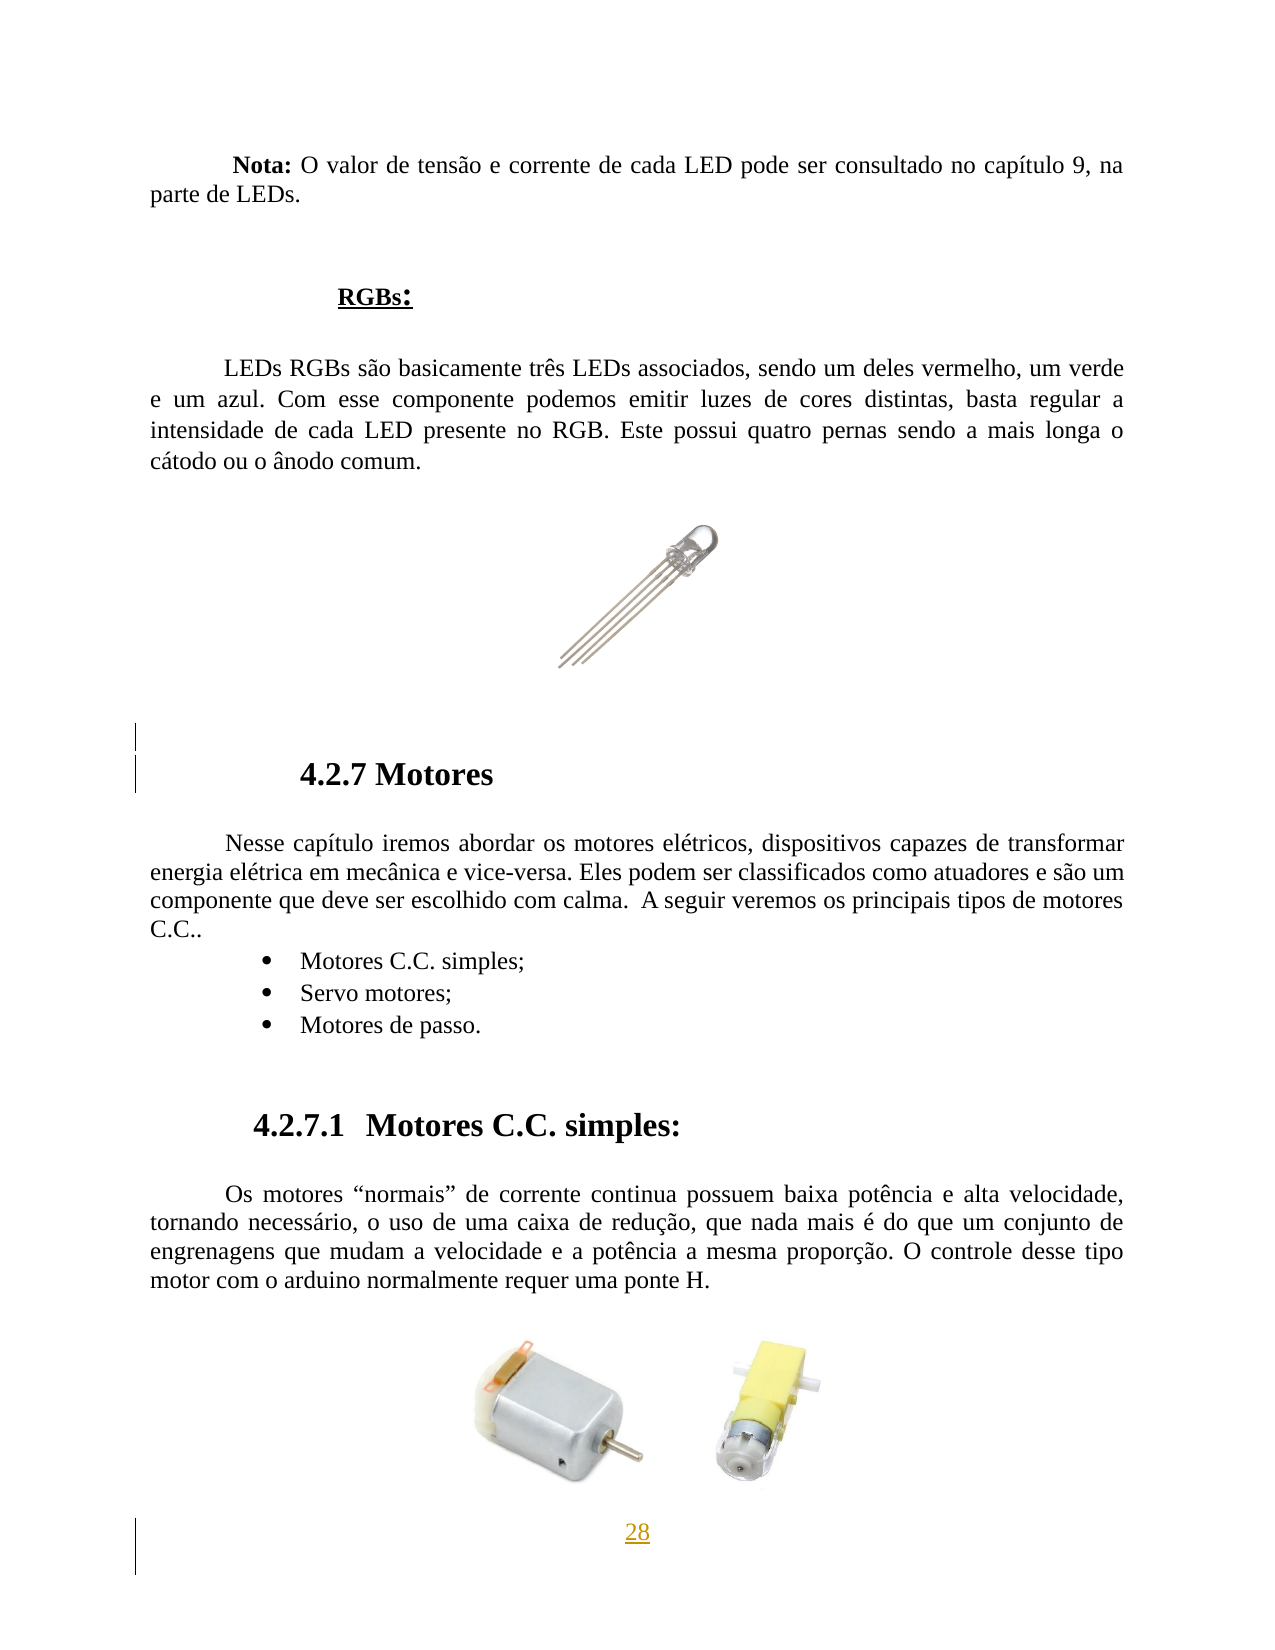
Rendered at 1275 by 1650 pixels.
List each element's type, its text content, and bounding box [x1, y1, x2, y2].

text Os motores “normais” de corrente continua possuem baixa potência e alta velocidade, tornando necessário, o uso de uma caixa de redução, que nada mais é do que um conjunto de engrenagens que mudam a velocidade e a potência a mesma proporção. O controle desse tipo motor com o arduino normalmente requer uma ponte H. [150, 1179, 1125, 1294]
picture [551, 514, 725, 688]
list Motores de passo. [262, 1010, 1125, 1038]
text RGBs: [337, 274, 1125, 313]
list Motores C.C. simples; [262, 946, 1125, 975]
list Motores [300, 754, 1125, 793]
list Motores C.C. simples: [253, 1105, 1125, 1144]
list Servo motores; [262, 978, 1125, 1007]
picture [426, 1328, 849, 1494]
text LEDs RGBs são basicamente três LEDs associados, sendo um deles vermelho, um verde e um azul. Com esse componente podemos emitir luzes de cores distintas, basta regular a intensidade de cada LED presente no RGB. Este possui quatro pernas sendo a mais longa o cátodo ou o ânodo comum. [150, 353, 1125, 475]
text Nesse capítulo iremos abordar os motores elétricos, dispositivos capazes de transformar energia elétrica em mecânica e vice-versa. Eles podem ser classificados como atuadores e são um componente que deve ser escolhido com calma. A seguir veremos os principais tipos de motores C.C.. [150, 828, 1125, 943]
text Nota: O valor de tensão e corrente de cada LED pode ser consultado no capítulo 9, na parte de LEDs. [150, 150, 1125, 207]
